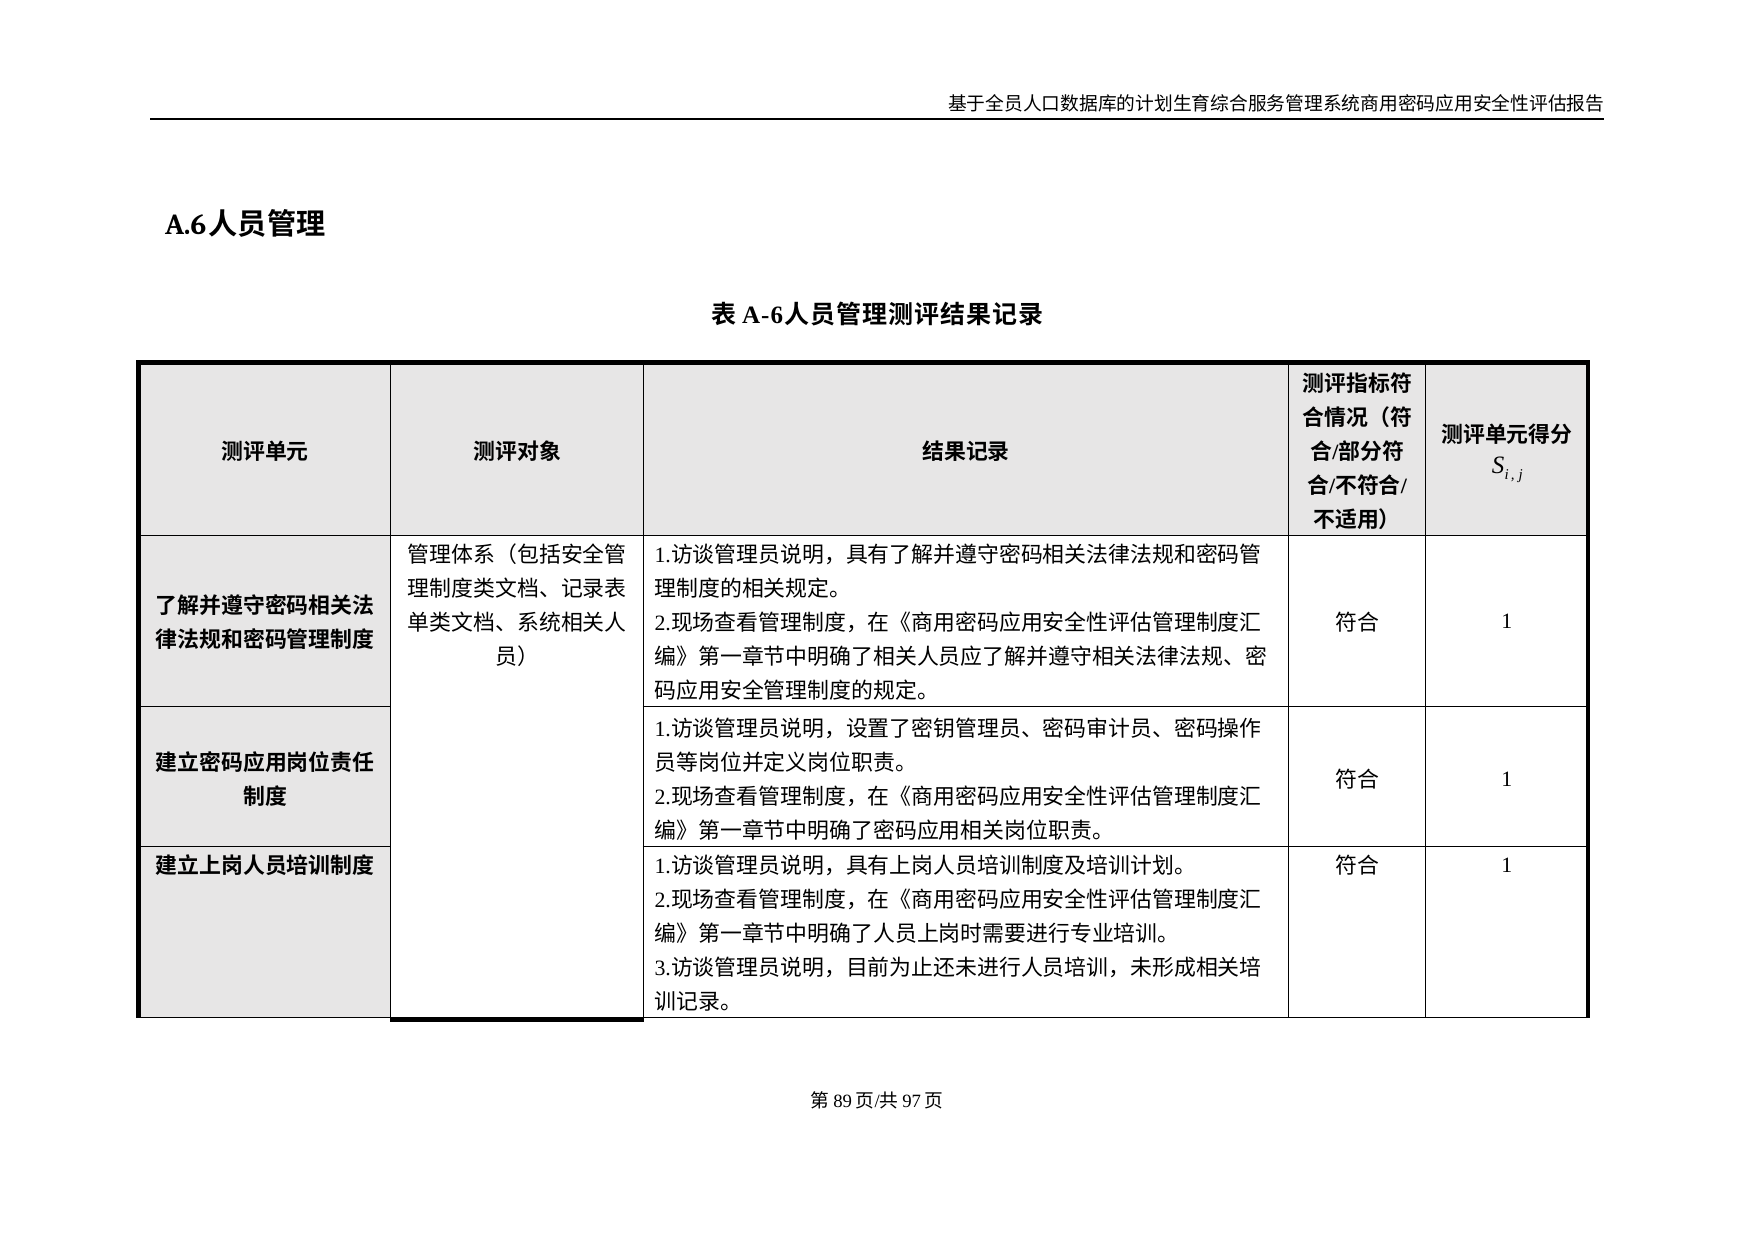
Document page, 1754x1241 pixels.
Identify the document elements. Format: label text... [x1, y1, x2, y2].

table_cell 1.访谈管理员说明，具有上岗人员培训制度及培训计划。 2.现场查看管理制度，在《商用密码应用安全性评估管理制度汇编》第一章节中明确了人员上岗时需要进行专业培训。 3.访谈管理员说明，目前为止还未进行人员培训，未形成相关培训记录。 [644, 847, 1288, 1017]
table_header 测评单元得分 [1426, 365, 1586, 535]
table_cell 1.访谈管理员说明，设置了密钥管理员、密码审计员、密码操作员等岗位并定义岗位职责。 2.现场查看管理制度，在《商用密码应用安全性评估管理制度汇编》第一章节中明确了密码应用相关岗位职责。 [644, 707, 1288, 846]
table_header 结果记录 [644, 365, 1288, 535]
table_cell 1 [1426, 847, 1586, 1017]
table_header 测评指标符合情况（符合/部分符合/不符合/不适用） [1289, 365, 1425, 535]
text 表A-6人员管理测评结果记录 [150, 279, 1604, 347]
table_cell 符合 [1289, 536, 1425, 706]
table_header 测评单元 [141, 365, 390, 535]
table_header 测评对象 [391, 365, 643, 535]
table_cell 1.访谈管理员说明，具有了解并遵守密码相关法律法规和密码管理制度的相关规定。 2.现场查看管理制度，在《商用密码应用安全性评估管理制度汇编》第一章节中明确了相关人员应了解并遵守相关法律法规、密码应用安全管理制度的规定。 [644, 536, 1288, 706]
table_cell 1 [1426, 707, 1586, 846]
subtitle 人员管理 [165, 187, 1604, 255]
table_cell 符合 [1289, 847, 1425, 1017]
table_cell 管理体系（包括安全管理制度类文档、记录表单类文档、系统相关人员） [391, 536, 643, 1017]
table_cell 符合 [1289, 707, 1425, 846]
table_cell 建立上岗人员培训制度 [141, 847, 390, 1017]
table_cell 建立密码应用岗位责任制度 [141, 707, 390, 846]
table_cell 了解并遵守密码相关法律法规和密码管理制度 [141, 536, 390, 706]
table_cell 1 [1426, 536, 1586, 706]
